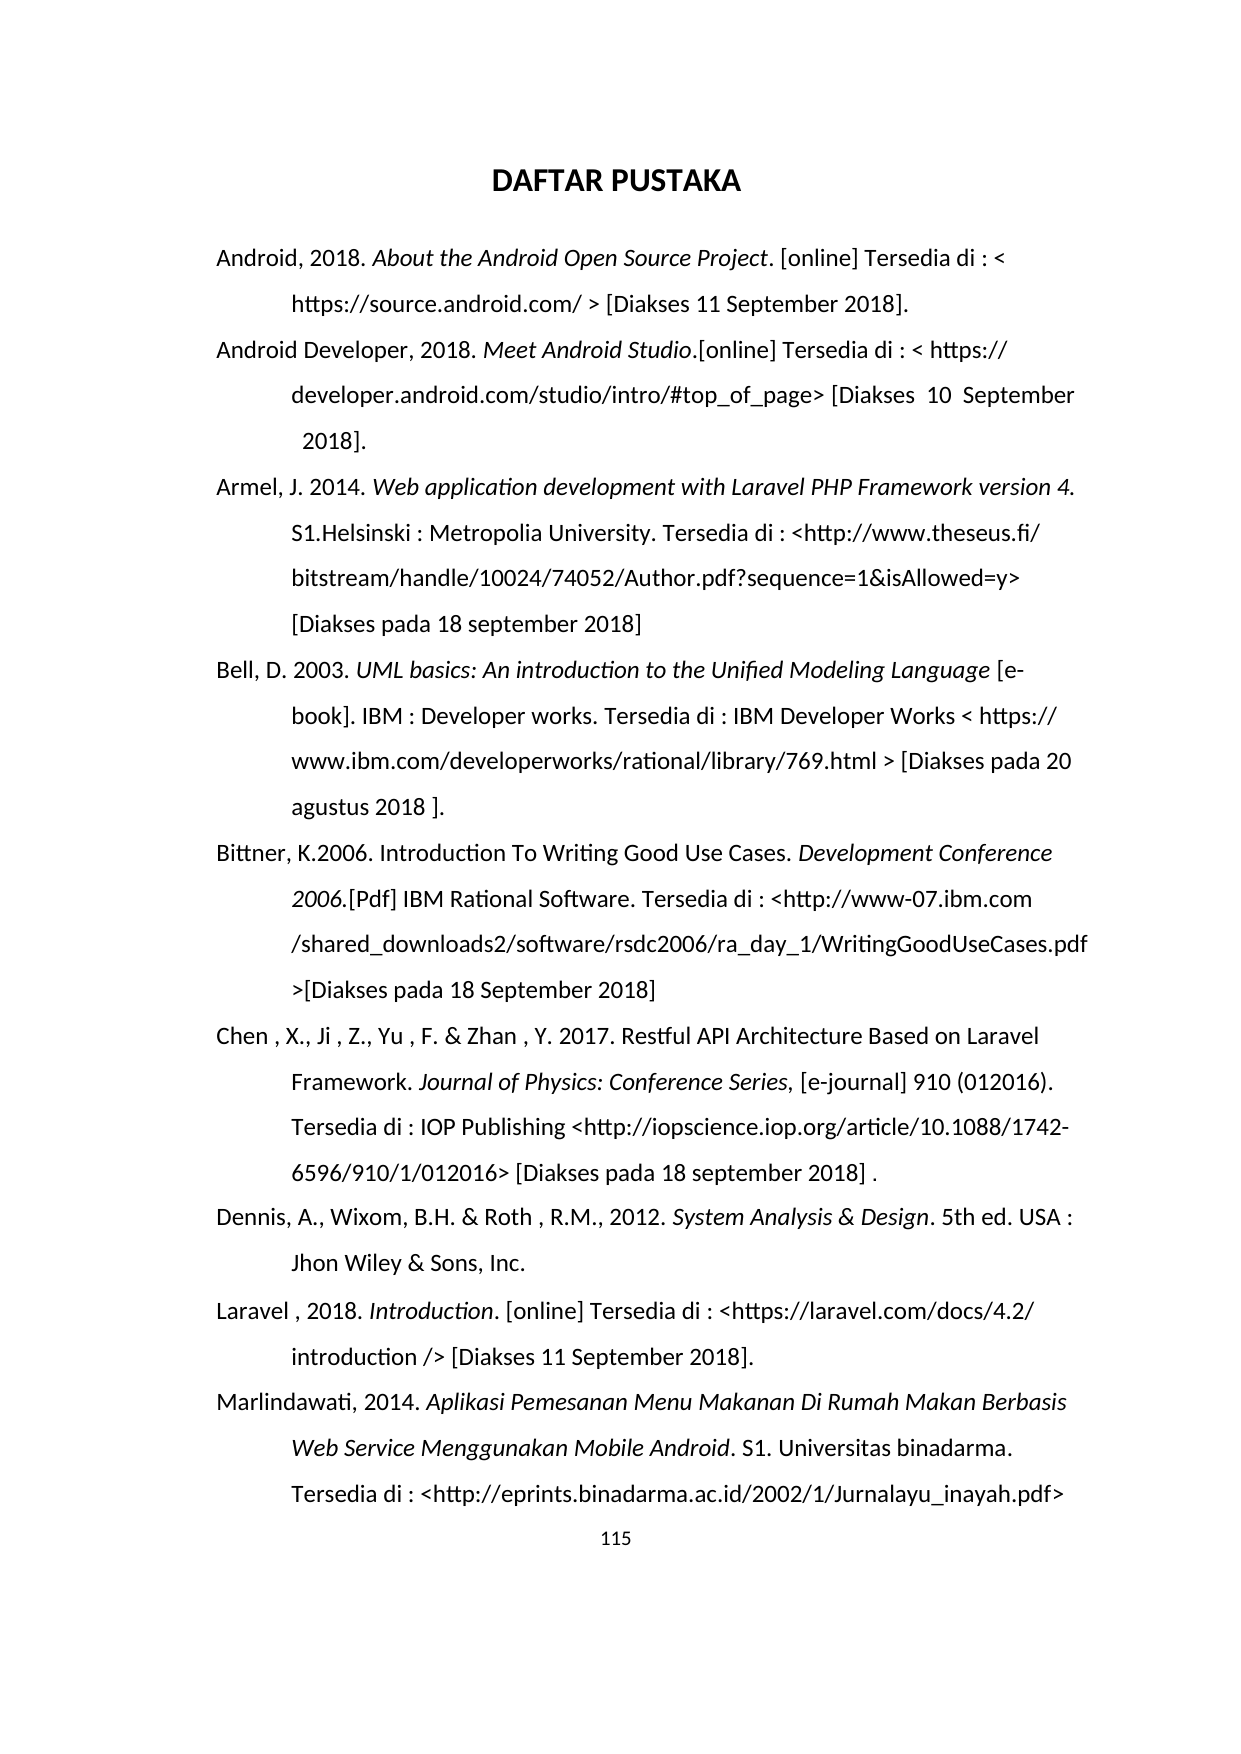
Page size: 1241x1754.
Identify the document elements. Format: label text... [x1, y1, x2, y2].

text Dennis, A., Wixom, B.H. & Roth , R.M., 2012. System Analysis & Design. 5th ed. USA : [141, 1203, 1088, 1231]
text 2018]. [302, 425, 1090, 456]
text Marlindawati, 2014. Aplikasi Pemesanan Menu Makanan Di Rumah Makan Berbasis [141, 1386, 1090, 1417]
text 2006.[Pdf] IBM Rational Software. Tersedia di : <http://www-07.ibm.com [216, 883, 1090, 913]
text Web Service Menggunakan Mobile Android. S1. Universitas binadarma. Tersedia di : <http://eprints.binadarma.ac.id/2002/1/Jurnalayu_inayah.pdf> [291, 1432, 1090, 1508]
text https://source.android.com/ > [Diakses 11 September 2018]. [227, 288, 1090, 319]
text developer.android.com/studio/intro/#top_of_page> [Diakses 10 September [227, 380, 1090, 410]
text Armel, J. 2014. Web application development with Laravel PHP Framework version 4. [216, 471, 1090, 502]
text www.ibm.com/developerworks/rational/library/769.html > [Diakses pada 20 [227, 746, 1090, 776]
text S1.Helsinski : Metropolia University. Tersedia di : <http://www.theseus.fi/ [216, 517, 1090, 547]
text introduction /> [Diakses 11 September 2018]. [227, 1341, 1090, 1371]
text Bittner, K.2006. Introduction To Writing Good Use Cases. Development Conference [141, 837, 1090, 867]
text book]. IBM : Developer works. Tersedia di : IBM Developer Works < https:// [227, 700, 1090, 730]
text >[Diakses pada 18 September 2018] [216, 974, 1090, 1005]
text Laravel , 2018. Introduction. [online] Tersedia di : <https://laravel.com/docs/4.2/ [141, 1295, 1090, 1325]
text /shared_downloads2/software/rsdc2006/ra_day_1/WritingGoodUseCases.pdf [216, 928, 1090, 959]
text Jhon Wiley & Sons, Inc. [224, 1249, 1088, 1277]
subtitle DAFTAR PUSTAKA [141, 159, 1092, 200]
text Chen , X., Ji , Z., Yu , F. & Zhan , Y. 2017. Restful API Architecture Based on Laravel [141, 1020, 1090, 1050]
text Android, 2018. About the Android Open Source Project. [online] Tersedia di : < [141, 242, 1090, 273]
text agustus 2018 ]. [227, 791, 1090, 822]
text Tersedia di : IOP Publishing <http://iopscience.iop.org/article/10.1088/1742-6596/910/1/012016> [Diakses pada 18 september 2018] . [291, 1111, 1090, 1188]
text Bell, D. 2003. UML basics: An introduction to the Unified Modeling Language [e- [141, 654, 1090, 684]
text Framework. Journal of Physics: Conference Series, [e-journal] 910 (012016). [227, 1066, 1090, 1096]
text bitstream/handle/10024/74052/Author.pdf?sequence=1&isAllowed=y> [216, 563, 1090, 593]
text Android Developer, 2018. Meet Android Studio.[online] Tersedia di : < https:// [141, 334, 1090, 364]
text [Diakses pada 18 september 2018] [227, 608, 1090, 639]
